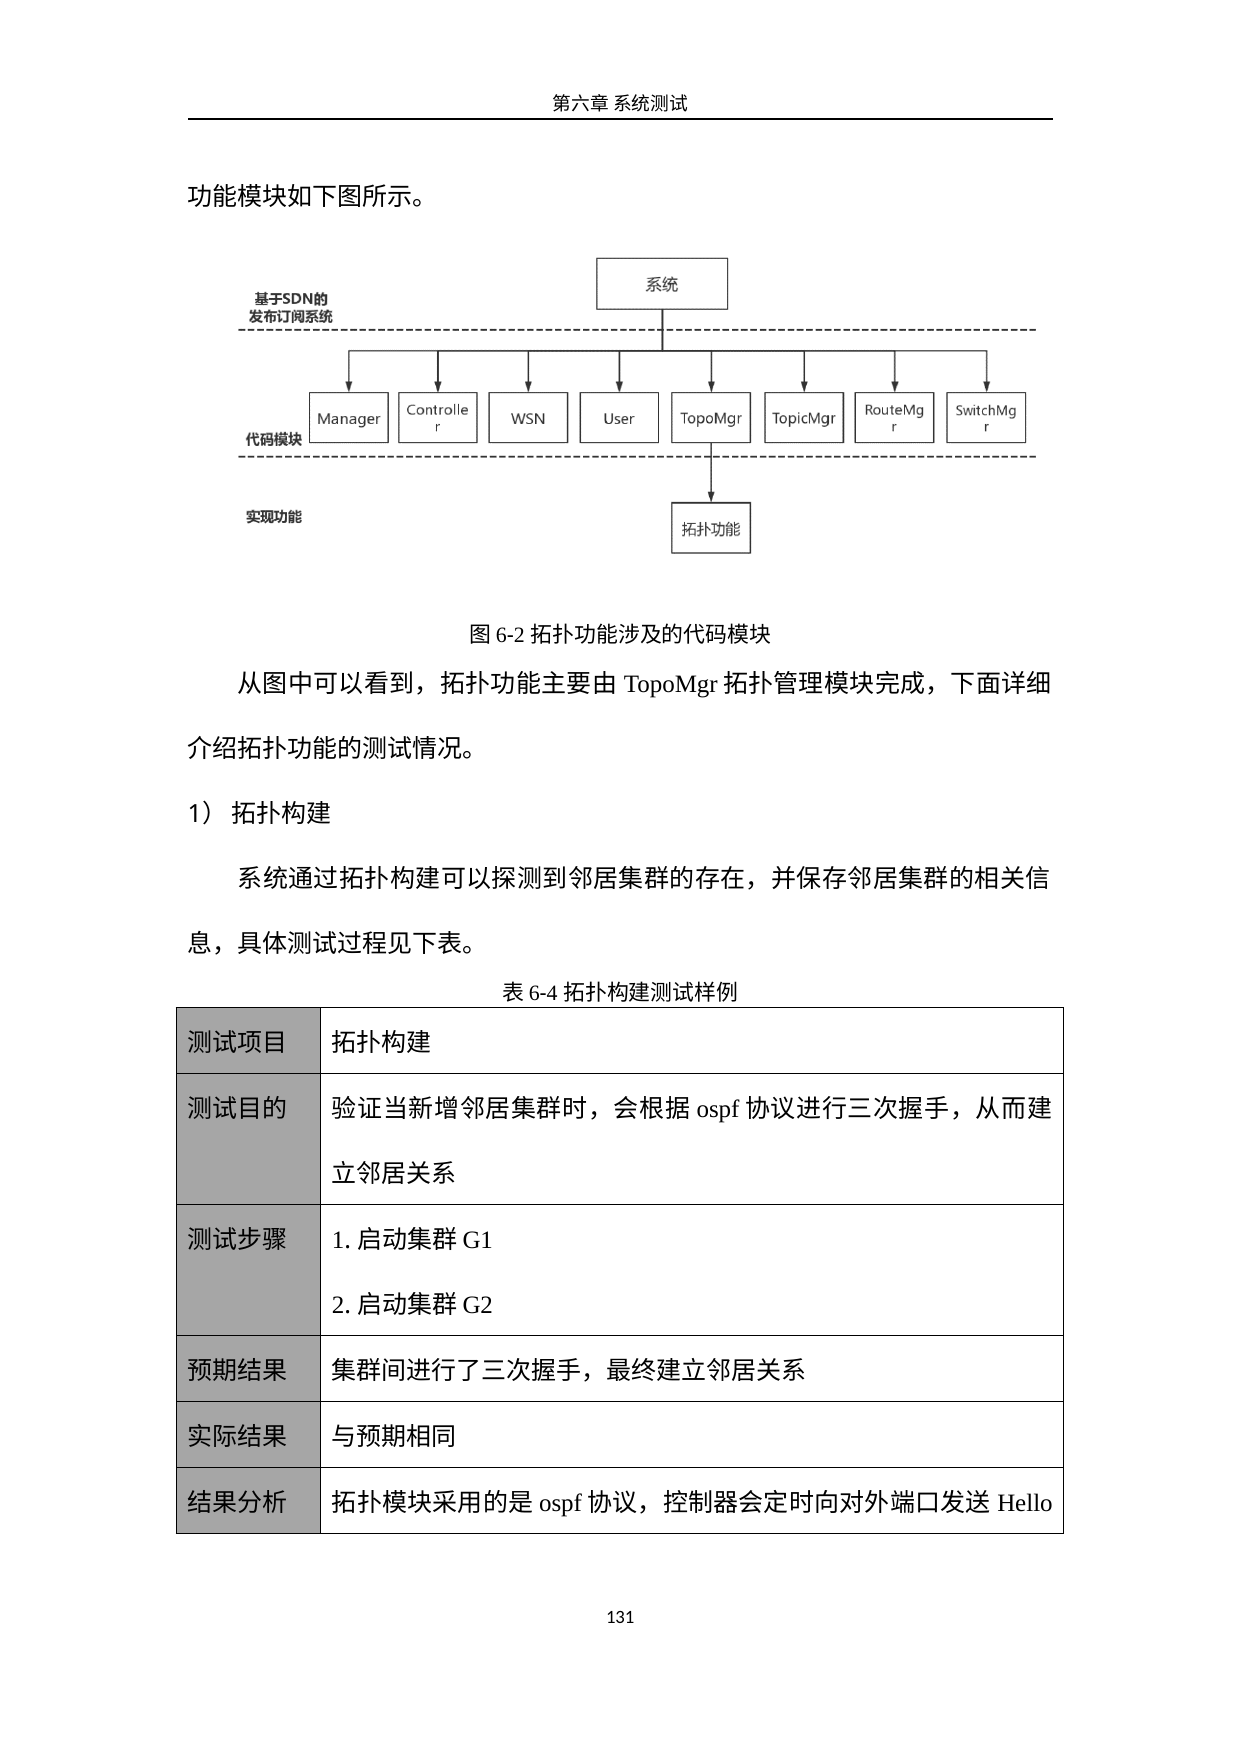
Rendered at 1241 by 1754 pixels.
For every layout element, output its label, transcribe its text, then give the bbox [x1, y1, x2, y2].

text 系统通过拓扑构建可以探测到邻居集群的存在，并保存邻居集群的相关信息，具体测试过程见下表。 [187, 844, 1053, 974]
picture [187, 227, 1079, 594]
text 图6-2 拓扑功能涉及的代码模块 [187, 617, 1053, 649]
list 拓扑构建 [187, 779, 1053, 844]
table_cell 测试目的 [177, 1074, 320, 1204]
table_cell 预期结果 [177, 1336, 320, 1401]
table_cell 集群间进行了三次握手，最终建立邻居关系 [321, 1336, 1063, 1401]
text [187, 162, 1053, 227]
text 表6-4 拓扑构建测试样例 [187, 974, 1053, 1007]
table_cell 验证当新增邻居集群时，会根据ospf协议进行三次握手，从而建立邻居关系 [321, 1074, 1063, 1204]
table_header 测试项目 [177, 1008, 320, 1073]
table_header 拓扑构建 [321, 1008, 1063, 1073]
table_cell 测试步骤 [177, 1205, 320, 1335]
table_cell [321, 1468, 1063, 1533]
text 从图中可以看到，拓扑功能主要由TopoMgr拓扑管理模块完成，下面详细介绍拓扑功能的测试情况。 [187, 649, 1053, 779]
table_cell 1. 启动集群G1 2. 启动集群G2 [321, 1205, 1063, 1335]
table_cell 结果分析 [177, 1468, 320, 1533]
table_cell 实际结果 [177, 1402, 320, 1467]
table_cell 与预期相同 [321, 1402, 1063, 1467]
